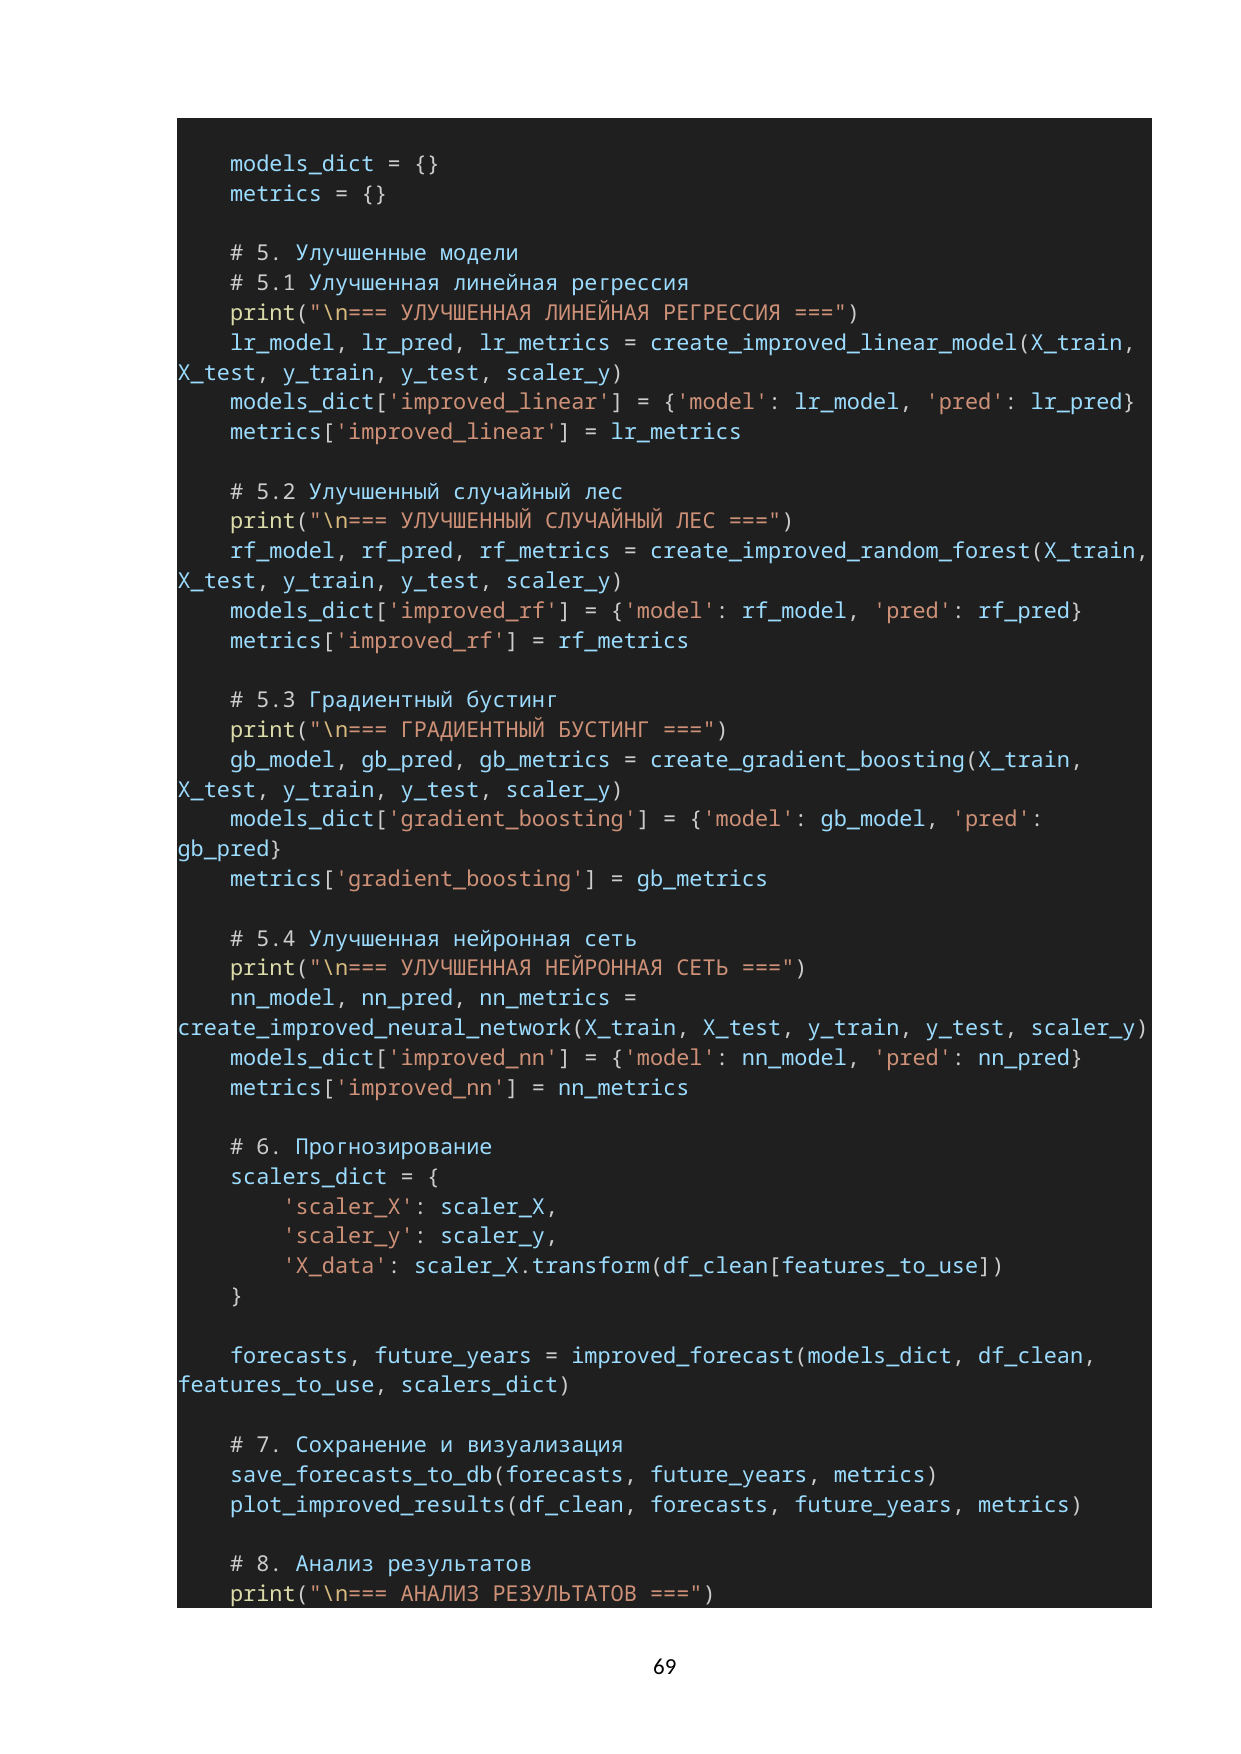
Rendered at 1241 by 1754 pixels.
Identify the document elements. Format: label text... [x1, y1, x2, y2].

text # 5. Улучшенные модели [177, 237, 1152, 267]
text # 5.3 Градиентный бустинг [177, 684, 1152, 714]
text } [177, 1280, 1152, 1310]
text print("\n=== УЛУЧШЕННАЯ ЛИНЕЙНАЯ РЕГРЕССИЯ ===") [177, 297, 1152, 327]
text rf_model, rf_pred, rf_metrics = create_improved_random_forest(X_train, X_test, y_train, y_test, scaler_y) [177, 535, 1152, 595]
text models_dict['improved_nn'] = {'model': nn_model, 'pred': nn_pred} [177, 1042, 1152, 1071]
text 'scaler_y': scaler_y, [177, 1220, 1152, 1250]
text # 7. Сохранение и визуализация [177, 1429, 1152, 1459]
text # 6. Прогнозирование [177, 1131, 1152, 1161]
text lr_model, lr_pred, lr_metrics = create_improved_linear_model(X_train, X_test, y_train, y_test, scaler_y) [177, 327, 1152, 386]
text # 8. Анализ результатов [177, 1548, 1152, 1578]
text # 5.1 Улучшенная линейная регрессия [177, 267, 1152, 297]
text print("\n=== УЛУЧШЕННЫЙ СЛУЧАЙНЫЙ ЛЕС ===") [177, 505, 1152, 535]
text nn_model, nn_pred, nn_metrics = create_improved_neural_network(X_train, X_test, y_train, y_test, scaler_y) [177, 982, 1152, 1042]
text metrics['improved_nn'] = nn_metrics [177, 1071, 1152, 1101]
text metrics['improved_rf'] = rf_metrics [177, 624, 1152, 654]
text models_dict['improved_linear'] = {'model': lr_model, 'pred': lr_pred} [177, 386, 1152, 416]
text metrics['improved_linear'] = lr_metrics [177, 416, 1152, 446]
text print("\n=== АНАЛИЗ РЕЗУЛЬТАТОВ ===") [177, 1578, 1152, 1608]
text models_dict = {} [177, 148, 1152, 178]
text plot_improved_results(df_clean, forecasts, future_years, metrics) [177, 1488, 1152, 1518]
text models_dict['gradient_boosting'] = {'model': gb_model, 'pred': gb_pred} [177, 803, 1152, 863]
text print("\n=== УЛУЧШЕННАЯ НЕЙРОННАЯ СЕТЬ ===") [177, 952, 1152, 982]
text 'X_data': scaler_X.transform(df_clean[features_to_use]) [177, 1250, 1152, 1280]
text # 5.2 Улучшенный случайный лес [177, 476, 1152, 505]
text # 5.4 Улучшенная нейронная сеть [177, 922, 1152, 952]
text gb_model, gb_pred, gb_metrics = create_gradient_boosting(X_train, X_test, y_train, y_test, scaler_y) [177, 744, 1152, 803]
text scalers_dict = { [177, 1161, 1152, 1191]
text metrics['gradient_boosting'] = gb_metrics [177, 863, 1152, 893]
text forecasts, future_years = improved_forecast(models_dict, df_clean, features_to_use, scalers_dict) [177, 1339, 1152, 1399]
text metrics = {} [177, 178, 1152, 207]
text print("\n=== ГРАДИЕНТНЫЙ БУСТИНГ ===") [177, 714, 1152, 744]
text save_forecasts_to_db(forecasts, future_years, metrics) [177, 1459, 1152, 1488]
text 'scaler_X': scaler_X, [177, 1191, 1152, 1220]
text models_dict['improved_rf'] = {'model': rf_model, 'pred': rf_pred} [177, 595, 1152, 624]
